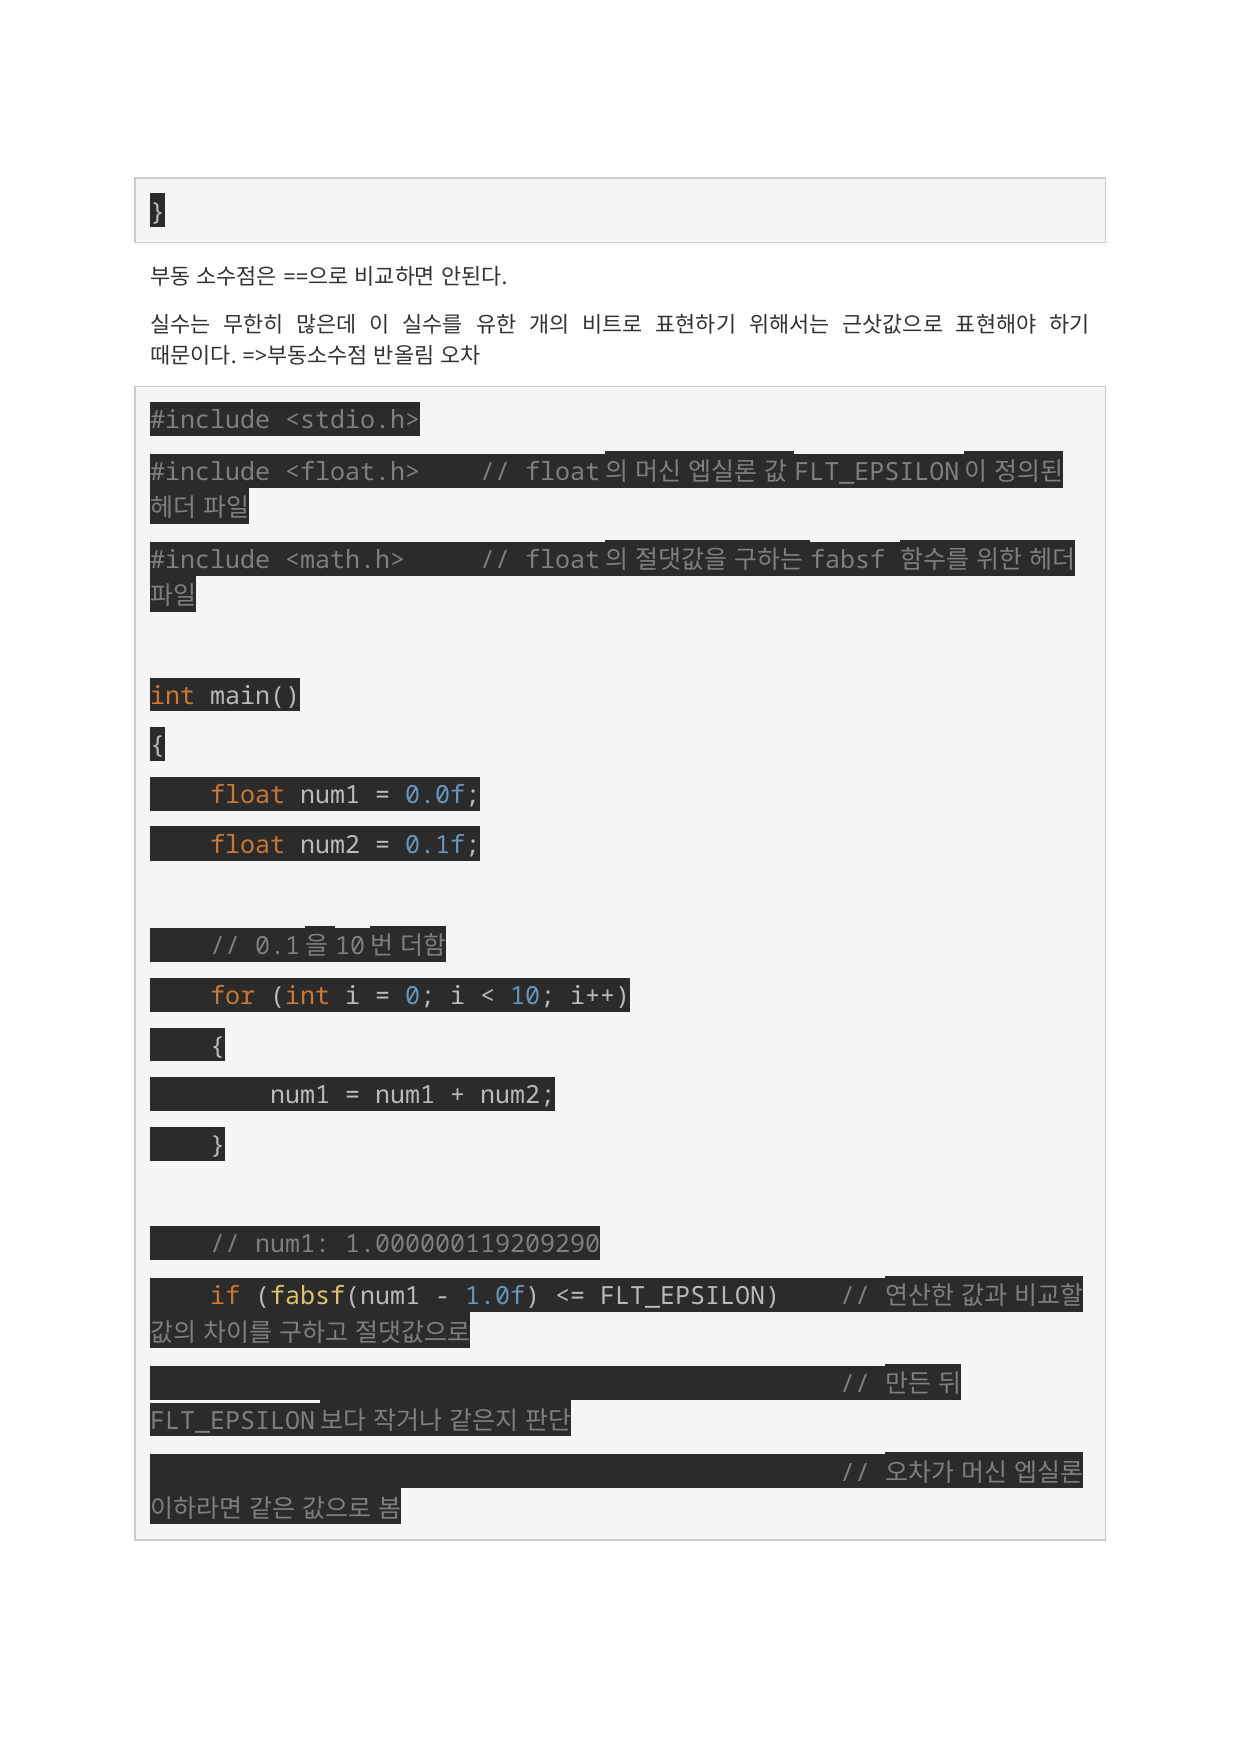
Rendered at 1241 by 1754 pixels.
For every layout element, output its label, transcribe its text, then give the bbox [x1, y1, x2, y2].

text { [136, 1011, 1105, 1061]
text #include <stdio.h> [136, 387, 1105, 435]
text // num1: 1.000000119209290 [136, 1210, 1105, 1260]
text 부동 소수점은 ==으로 비교하면 안된다. [150, 259, 1090, 291]
text for (int i = 0; i < 10; i++) [136, 962, 1105, 1011]
text float num2 = 0.1f; [136, 810, 1105, 860]
text // 오차가 머신 엡실론 이하라면 같은 값으로 봄 [136, 1436, 1105, 1539]
text num1 = num1 + num2; [136, 1061, 1105, 1111]
text #include <math.h> // float의 절댓값을 구하는 fabsf 함수를 위한 헤더 파일 [136, 523, 1105, 612]
text 실수는 무한히 많은데 이 실수를 유한 개의 비트로 표현하기 위해서는 근삿값으로 표현해야 하기 때문이다. =>부동소수점 반올림 오차 [150, 307, 1090, 370]
text // 만든 뒤 FLT_EPSILON보다 작거나 같은지 판단 [136, 1348, 1105, 1436]
text #include <float.h> // float의 머신 엡실론 값 FLT_EPSILON이 정의된 헤더 파일 [136, 435, 1105, 523]
text } [136, 1111, 1105, 1160]
text { [136, 711, 1105, 761]
text } [136, 179, 1105, 242]
text // 0.1을 10번 더함 [136, 910, 1105, 962]
text int main() [136, 661, 1105, 711]
text float num1 = 0.0f; [136, 761, 1105, 810]
text if (fabsf(num1 - 1.0f) <= FLT_EPSILON) // 연산한 값과 비교할 값의 차이를 구하고 절댓값으로 [136, 1260, 1105, 1348]
